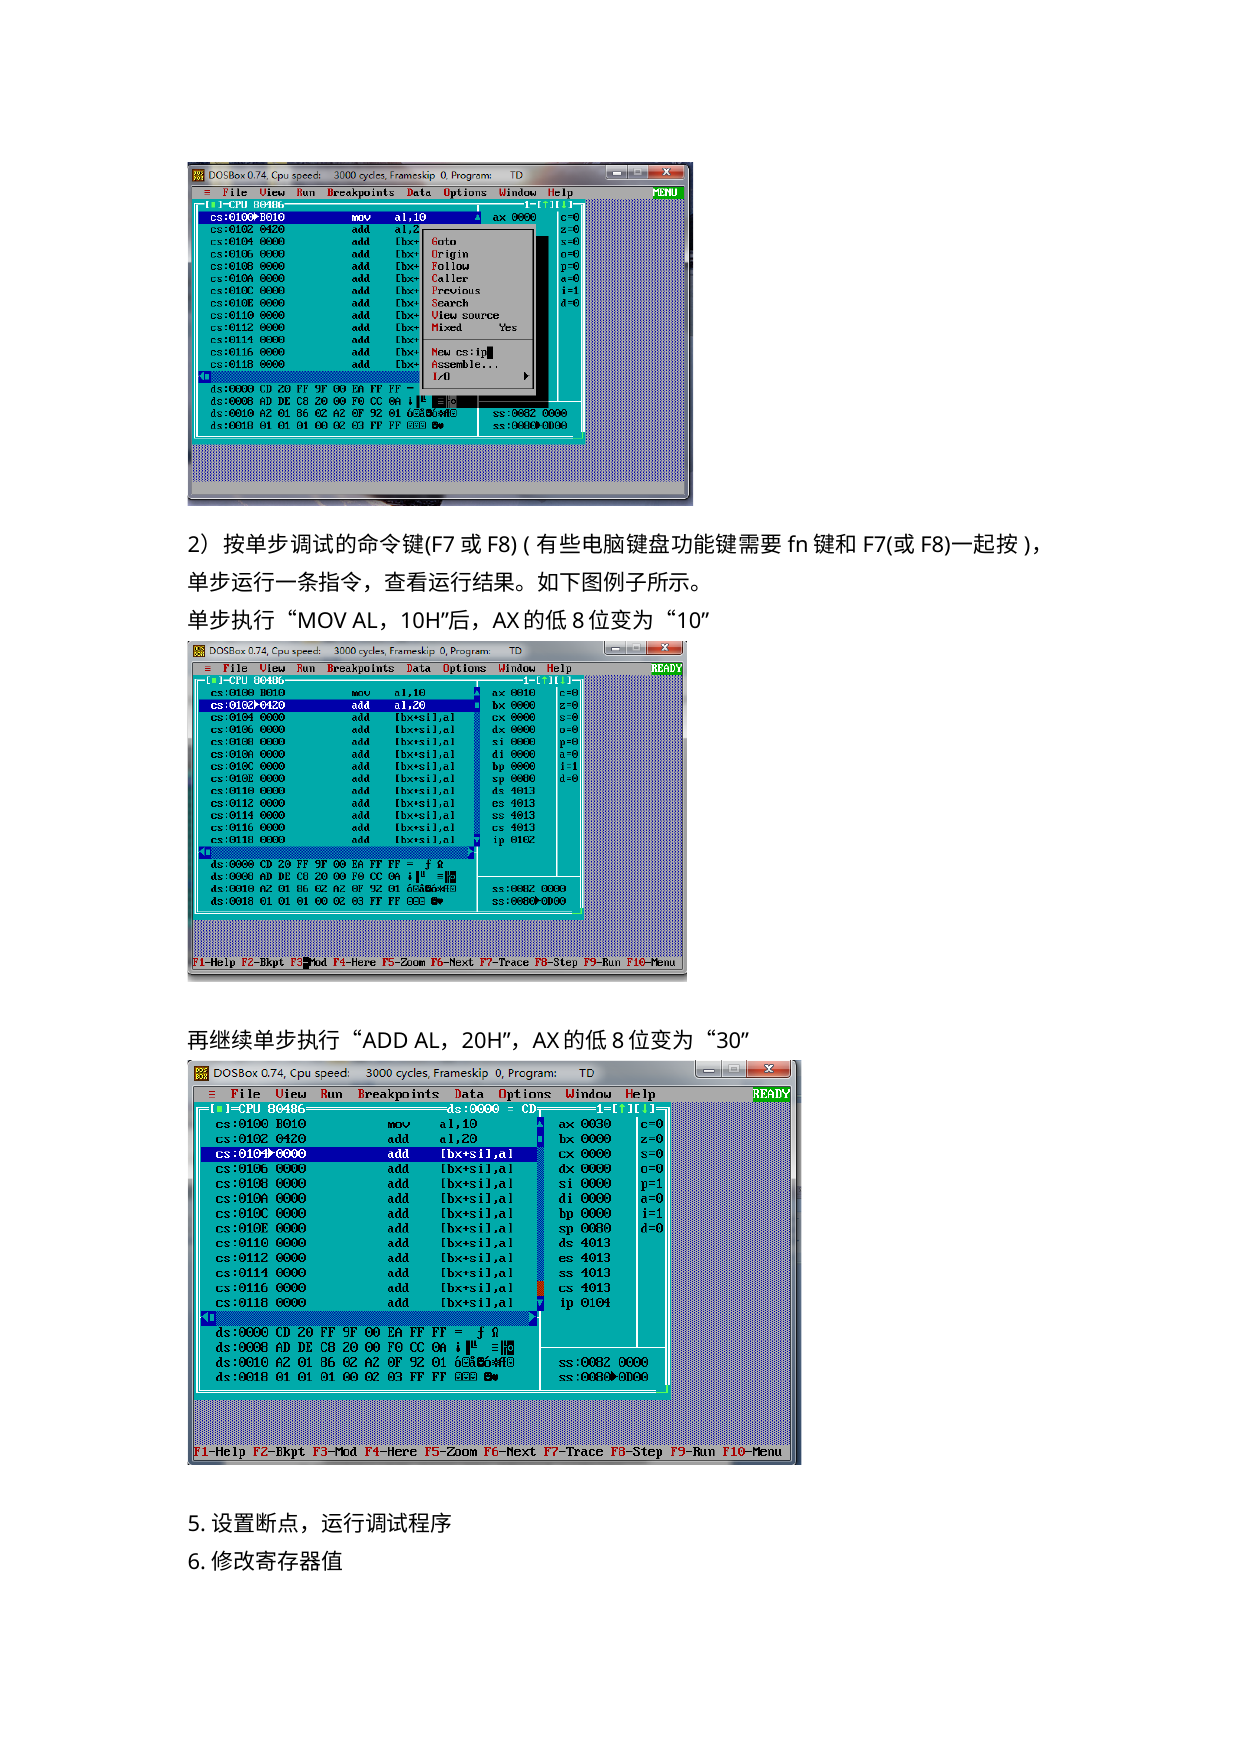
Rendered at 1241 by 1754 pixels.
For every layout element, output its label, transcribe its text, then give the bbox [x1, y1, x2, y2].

text 单步执行“MOV AL，10H”后，AX的低8位变为“10” [187, 603, 1053, 635]
picture [187, 1060, 802, 1465]
picture [187, 162, 694, 506]
picture [187, 641, 687, 982]
text 2）按单步调试的命令键(F7或F8) ( 有些电脑键盘功能键需要fn键和F7(或F8)一起按 )，单步运行一条指令，查看运行结果。如下图例子所示。 [187, 527, 1053, 597]
text 5. 设置断点，运行调试程序 [187, 1506, 1053, 1538]
text 6. 修改寄存器值 [187, 1544, 1053, 1576]
text 再继续单步执行“ADD AL，20H”，AX的低8位变为“30” [187, 1023, 1053, 1054]
